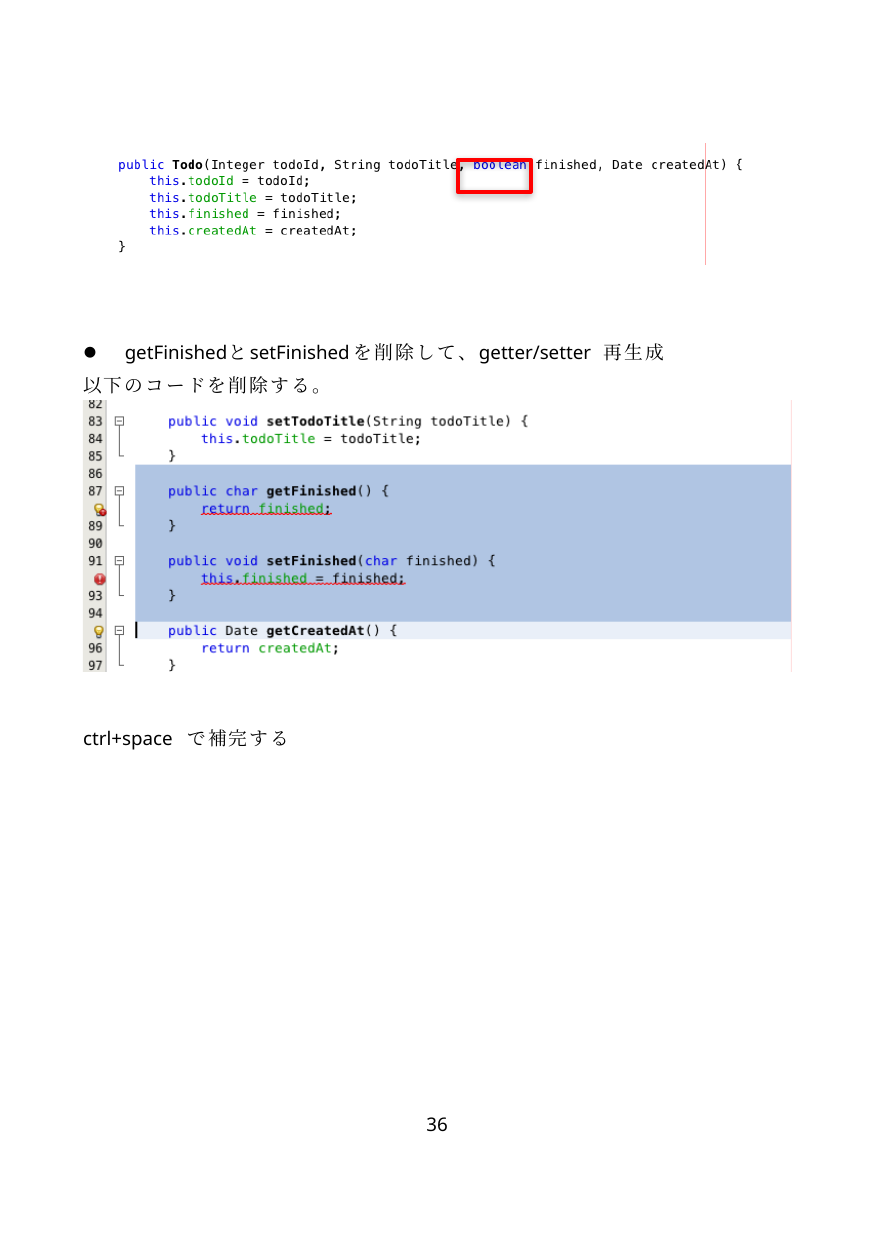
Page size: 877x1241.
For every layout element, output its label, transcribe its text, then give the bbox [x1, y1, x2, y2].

picture [82, 143, 792, 265]
text 以下のコードを削除する。 [83, 368, 791, 400]
picture [82, 400, 792, 672]
text ctrl+spaceで補完する [83, 721, 791, 753]
list getFinishedとsetFinishedを削除して、getter/setter再生成 [83, 336, 791, 368]
